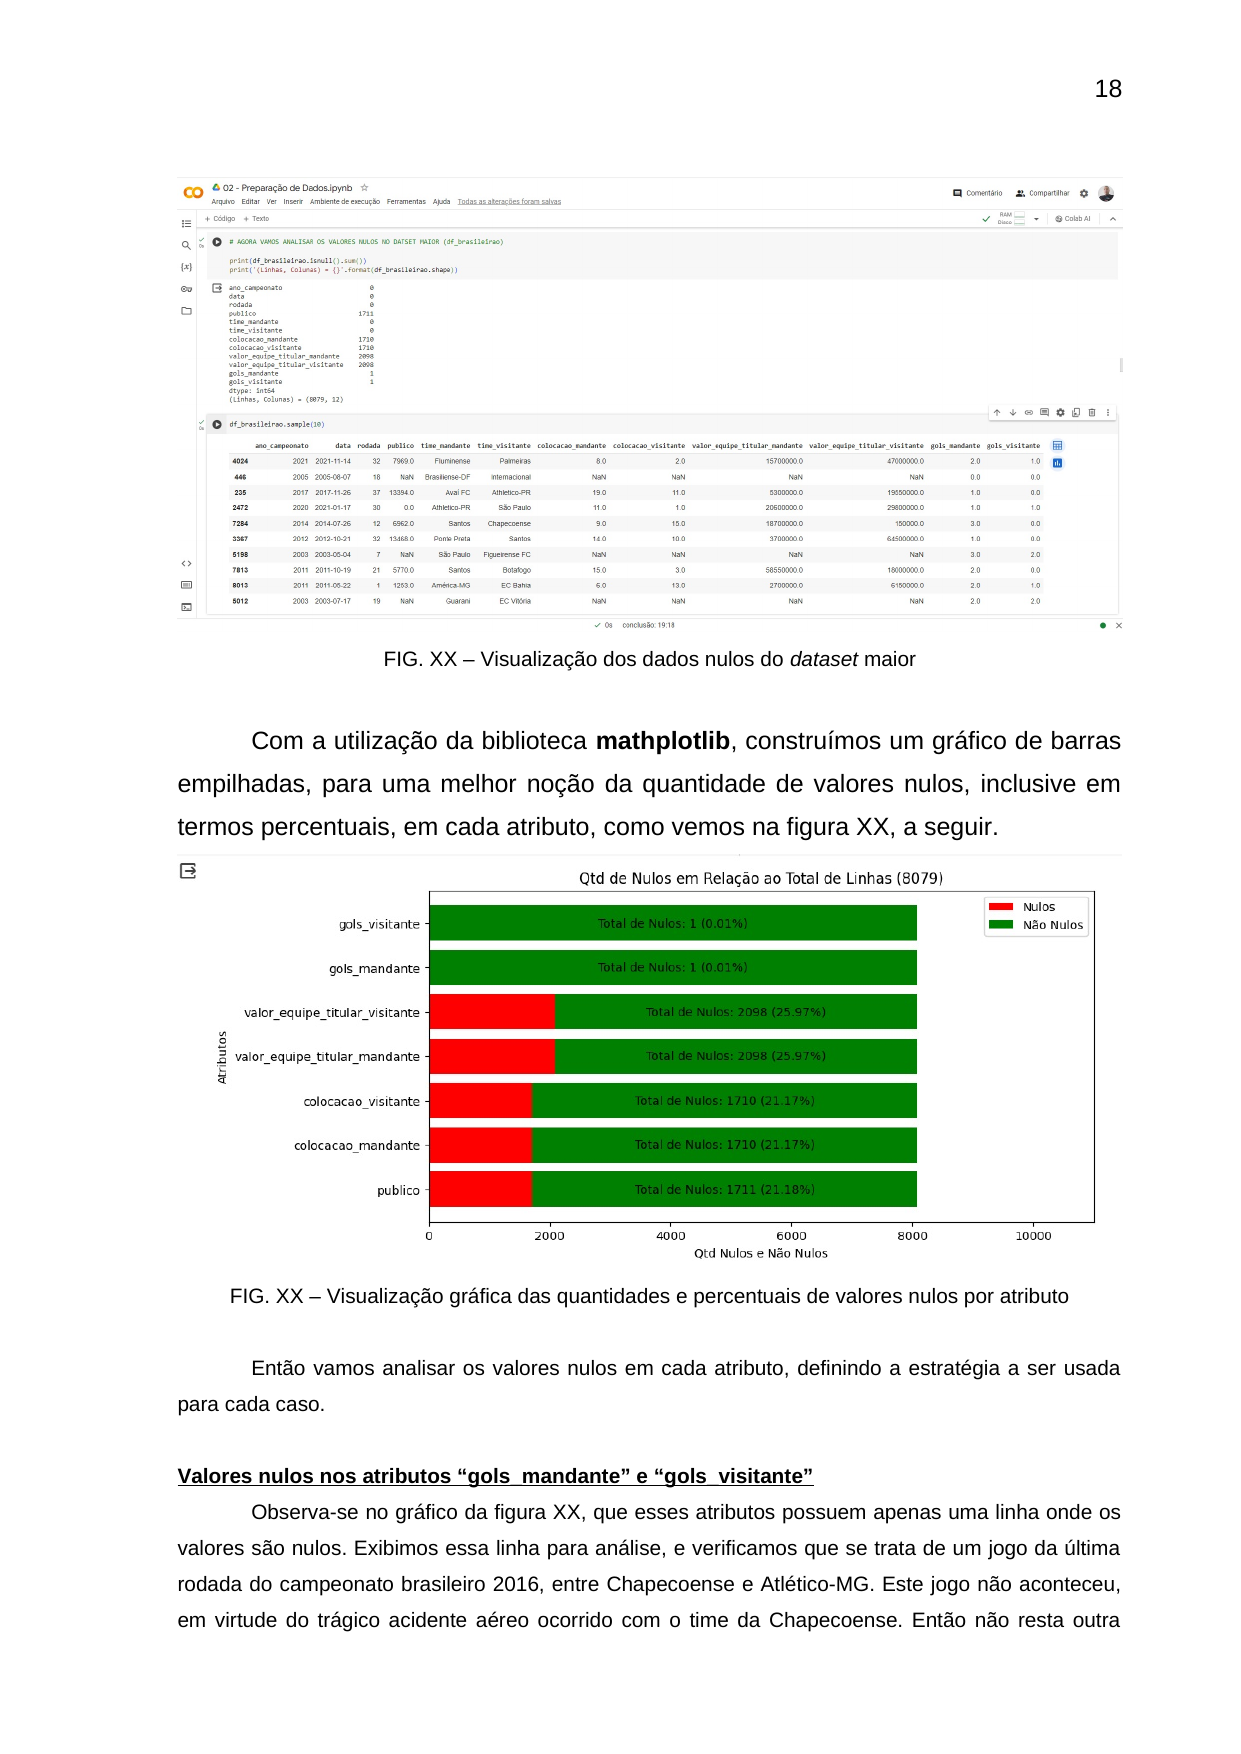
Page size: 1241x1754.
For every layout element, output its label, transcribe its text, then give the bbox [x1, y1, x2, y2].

text Valores nulos nos atributos “gols_mandante” e “gols_visitante” [177, 1464, 1122, 1488]
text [177, 1500, 1122, 1631]
picture [177, 177, 1123, 632]
text FIG. XX – Visualização gráfica das quantidades e percentuais de valores nulos por atributo [177, 1284, 1122, 1308]
text Então vamos analisar os valores nulos em cada atributo, definindo a estratégia a ser usada para cada caso. [177, 1356, 1122, 1416]
text Com a utilização da biblioteca mathplotlib, construímos um gráfico de barras empilhadas, para uma melhor noção da quantidade de valores nulos, inclusive em termos percentuais, em cada atributo, como vemos na figura XX, a seguir. [177, 726, 1122, 841]
text FIG. XX – Visualização dos dados nulos do dataset maior [177, 647, 1122, 671]
picture [177, 854, 1122, 1270]
